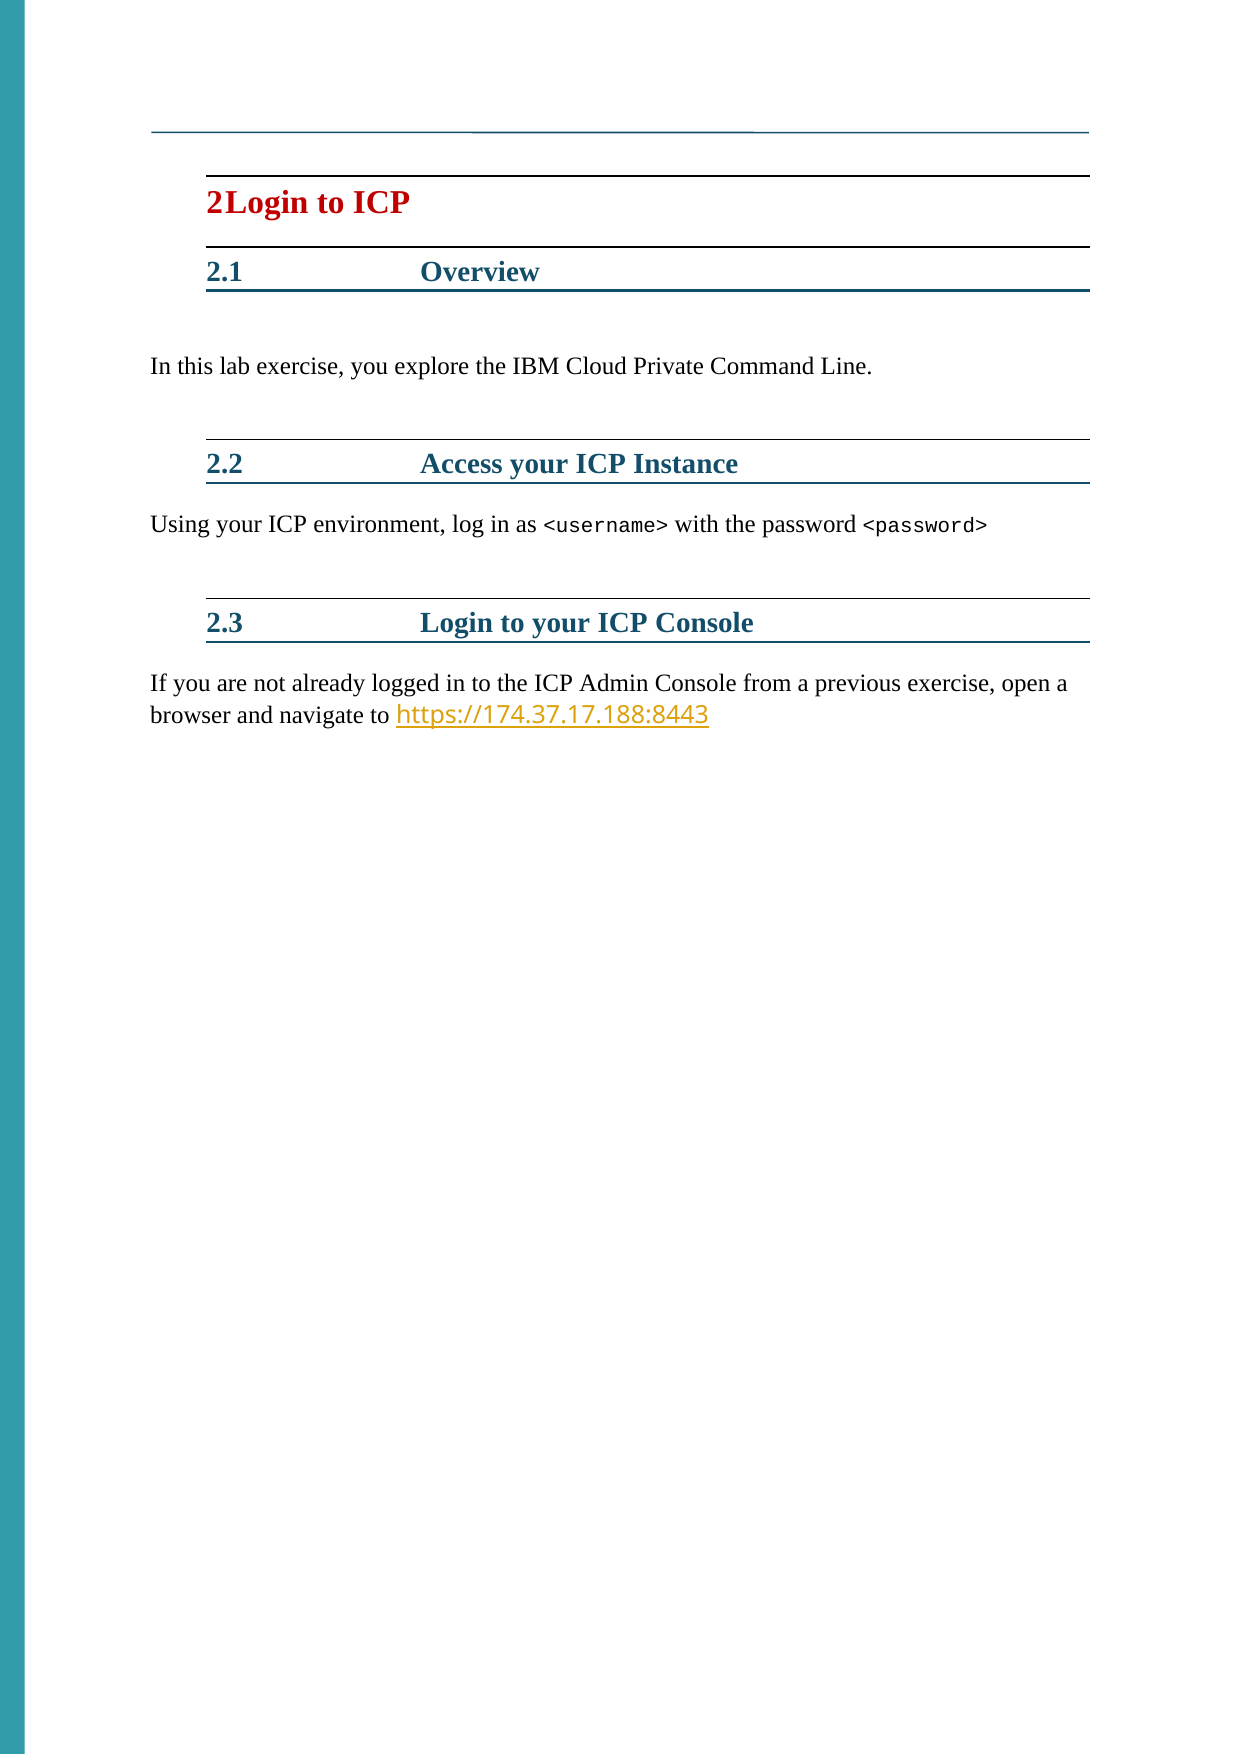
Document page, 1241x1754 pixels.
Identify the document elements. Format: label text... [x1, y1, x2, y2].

text If you are not already logged in to the ICP Admin Console from a previous exercise, open a browser and navigate to https://174.37.17.188:8443 [150, 668, 1090, 731]
text Using your ICP environment, log in as <username> with the password <password> [150, 509, 1090, 539]
subtitle Access your ICP Instance [206, 440, 1090, 482]
text In this lab exercise, you explore the IBM Cloud Private Command Line. [150, 351, 1090, 379]
subtitle Login to your ICP Console [206, 599, 1090, 641]
subtitle Overview [206, 248, 1090, 289]
subtitle Login to ICP [206, 177, 1090, 221]
